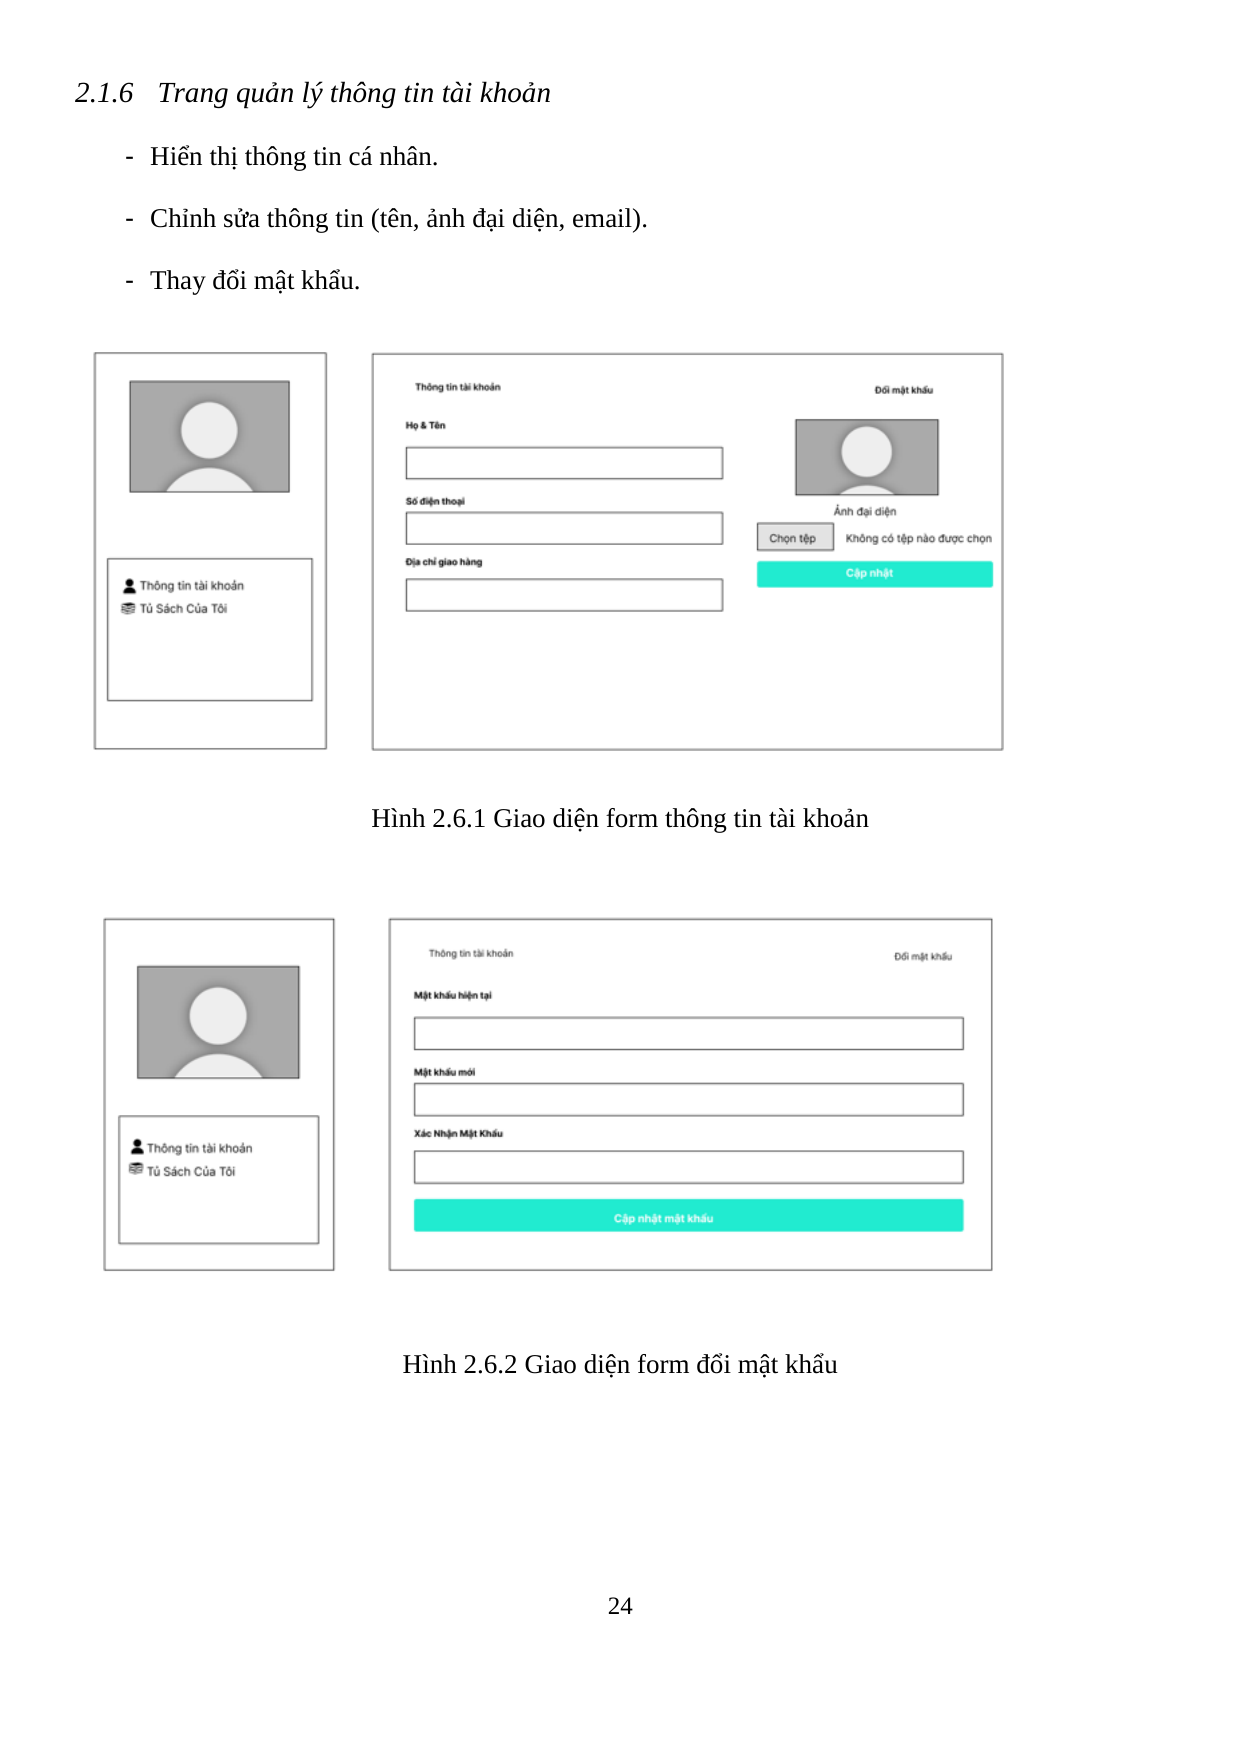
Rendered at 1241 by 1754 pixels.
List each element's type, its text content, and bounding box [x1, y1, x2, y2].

list Thay đổi mật khẩu. [125, 264, 1165, 295]
text Hình 2.6.2 Giao diện form đổi mật khẩu [75, 1348, 1165, 1379]
picture [75, 873, 1021, 1309]
picture [75, 336, 1020, 763]
subtitle Trang quản lý thông tin tài khoản [75, 75, 1165, 108]
text Hình 2.6.1 Giao diện form thông tin tài khoản [75, 802, 1165, 833]
list Hiển thị thông tin cá nhân. [125, 140, 1165, 172]
list Chỉnh sửa thông tin (tên, ảnh đại diện, email). [125, 202, 1165, 233]
